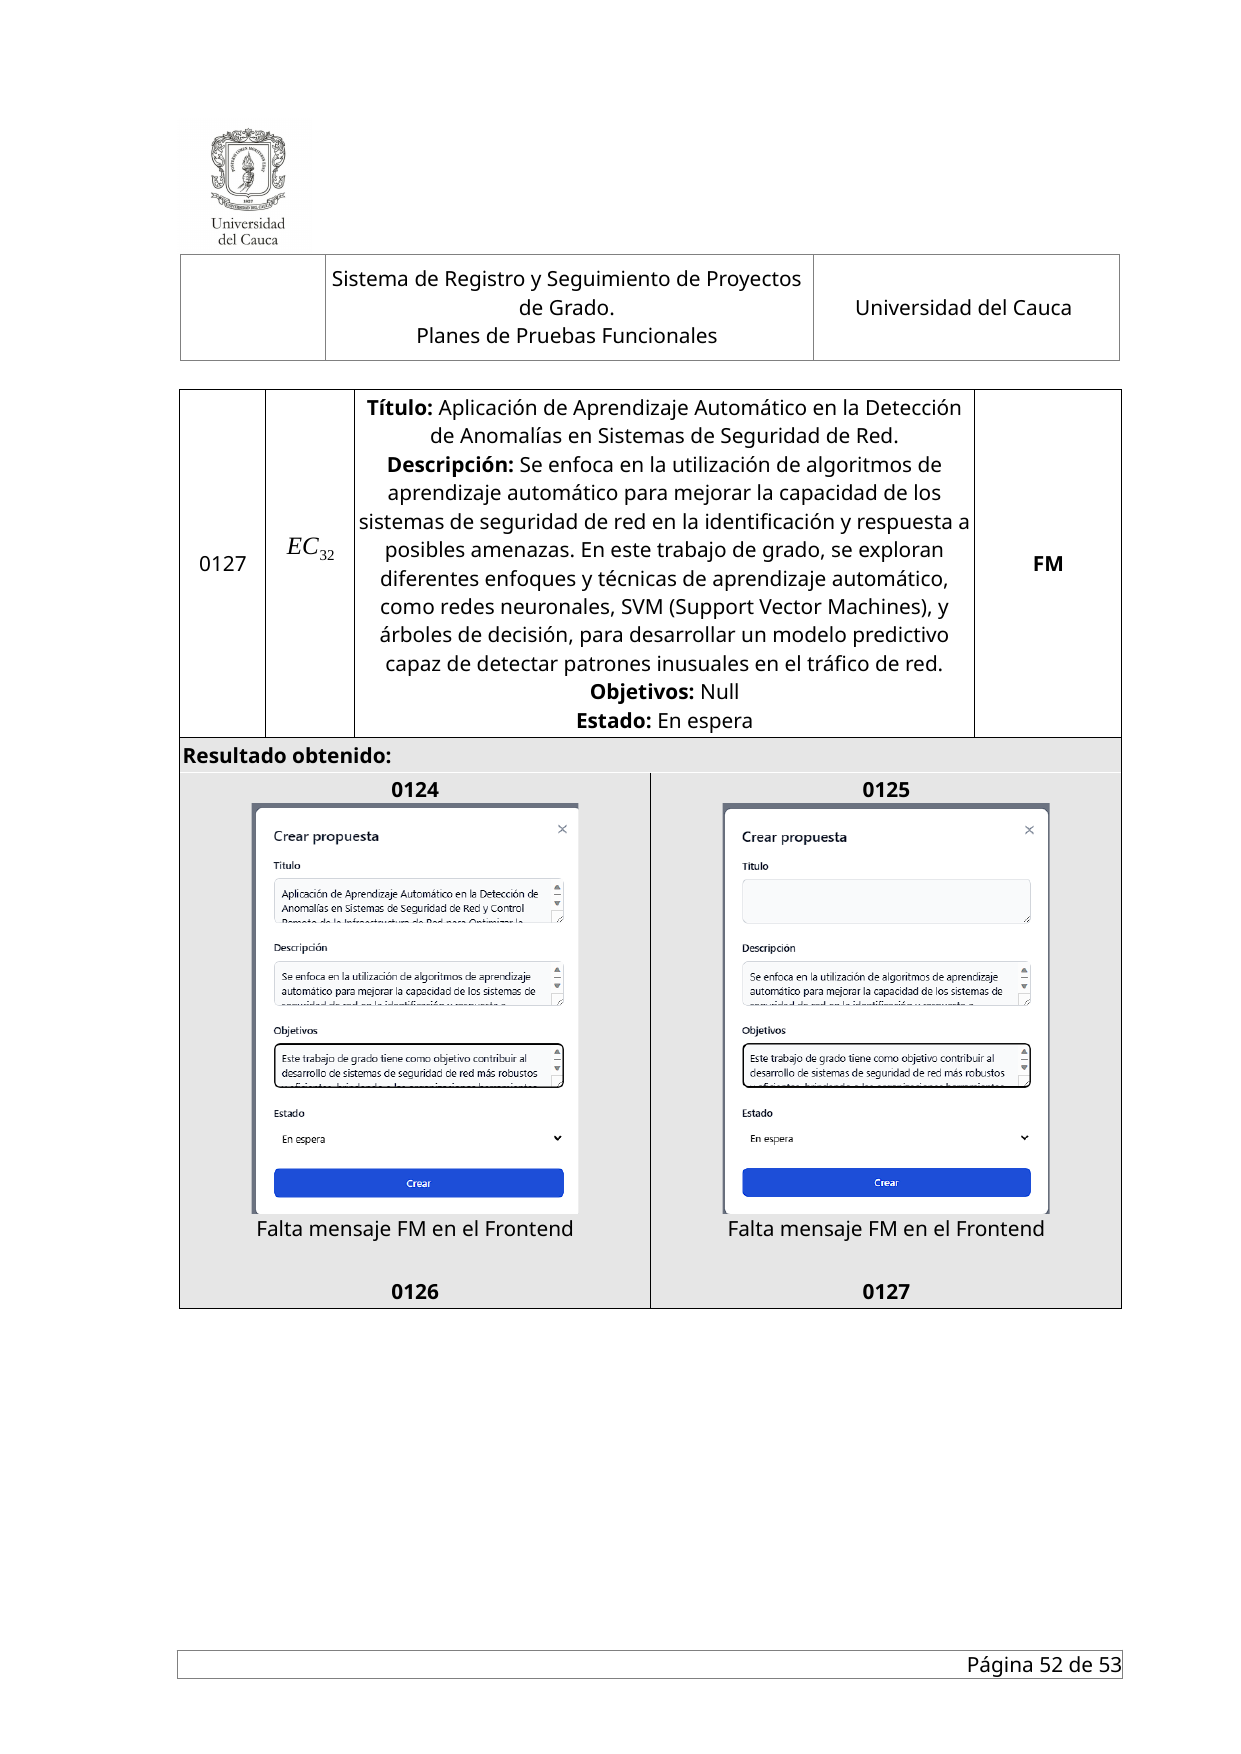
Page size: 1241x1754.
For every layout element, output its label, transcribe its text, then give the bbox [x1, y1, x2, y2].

picture [177, 118, 312, 254]
table_cell 0127 [180, 390, 265, 737]
table_cell 0124 Falta mensaje FM en el Frontend [180, 773, 650, 1274]
picture [722, 803, 1050, 1214]
table_cell [266, 390, 354, 737]
table_cell 0126 Falta mensaje FM en el Frontend [180, 1274, 650, 1308]
picture [251, 803, 579, 1214]
table_cell Título: Aplicación de Aprendizaje Automático en la Detección de Anomalías en Sistemas de Seguridad de Red. Descripción: Se enfoca en la utilización de algoritmos de aprendizaje automático para mejorar la capacidad de los sistemas de seguridad de red en la identificación y respuesta a posibles amenazas. En este trabajo de grado, se exploran diferentes enfoques y técnicas de aprendizaje automático, como redes neuronales, SVM (Support Vector Machines), y árboles de decisión, para desarrollar un modelo predictivo capaz de detectar patrones inusuales en el tráfico de red. Objetivos: Null Estado: En espera [355, 390, 974, 737]
table_cell Resultado obtenido: [180, 738, 1121, 772]
table_cell 0125 Falta mensaje FM en el Frontend [651, 773, 1121, 1274]
table_cell 0127 Falta mensaje FM en el Frontend [651, 1274, 1121, 1308]
table_cell FM [975, 390, 1121, 737]
